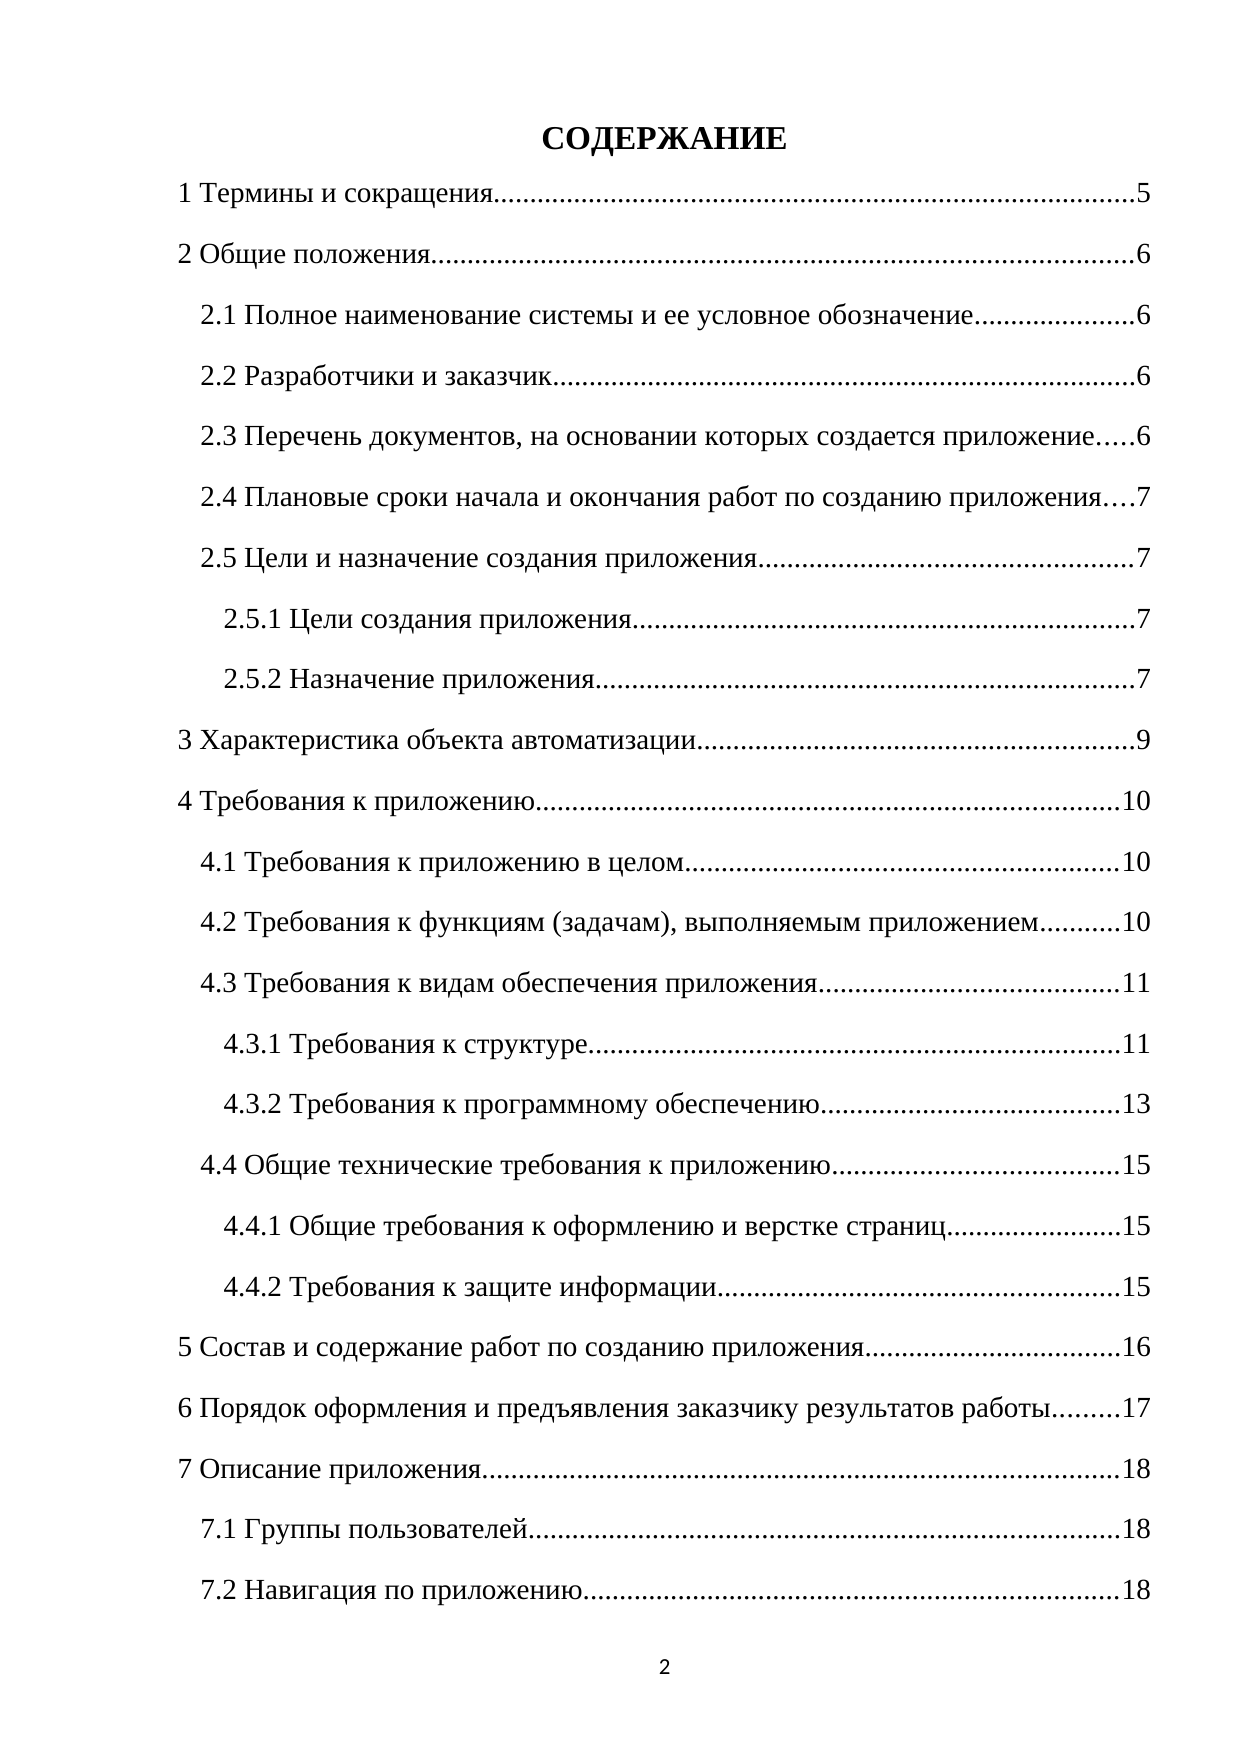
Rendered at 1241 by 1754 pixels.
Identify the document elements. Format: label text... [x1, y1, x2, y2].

text 1 Термины и сокращения 5 [177, 176, 1152, 209]
text 3 Характеристика объекта автоматизации 9 [177, 722, 1152, 756]
text 2.1 Полное наименование системы и ее условное обозначение 6 [200, 297, 1152, 331]
text 4.3 Требования к видам обеспечения приложения 11 [200, 965, 1152, 999]
text 7.1 Группы пользователей 18 [200, 1512, 1152, 1545]
text 4.2 Требования к функциям (задачам), выполняемым приложением 10 [200, 904, 1152, 938]
text 2.5.2 Назначение приложения 7 [223, 661, 1152, 695]
text 4.4.1 Общие требования к оформлению и верстке страниц 15 [223, 1208, 1152, 1242]
text 4.4 Общие технические требования к приложению 15 [200, 1147, 1152, 1181]
text 2.5 Цели и назначение создания приложения 7 [200, 540, 1152, 573]
text 5 Состав и содержание работ по созданию приложения 16 [177, 1329, 1152, 1363]
text 7 Описание приложения 18 [177, 1451, 1152, 1484]
text 4.3.2 Требования к программному обеспечению 13 [223, 1087, 1152, 1120]
text 4.3.1 Требования к структуре 11 [223, 1026, 1152, 1059]
text 2.4 Плановые сроки начала и окончания работ по созданию приложения 7 [200, 479, 1152, 513]
text 2 Общие положения 6 [177, 236, 1152, 270]
text 4.4.2 Требования к защите информации 15 [223, 1269, 1152, 1302]
text 7.2 Навигация по приложению 18 [200, 1572, 1152, 1606]
text 4 Требования к приложению 10 [177, 783, 1152, 816]
text 6 Порядок оформления и предъявления заказчику результатов работы 17 [177, 1390, 1152, 1424]
text 2.5.1 Цели создания приложения 7 [223, 601, 1152, 634]
text 4.1 Требования к приложению в целом 10 [200, 844, 1152, 877]
text СОДЕРЖАНИЕ [177, 118, 1152, 156]
text 2.3 Перечень документов, на основании которых создается приложение 6 [200, 418, 1152, 452]
text 2.2 Разработчики и заказчик 6 [200, 358, 1152, 391]
